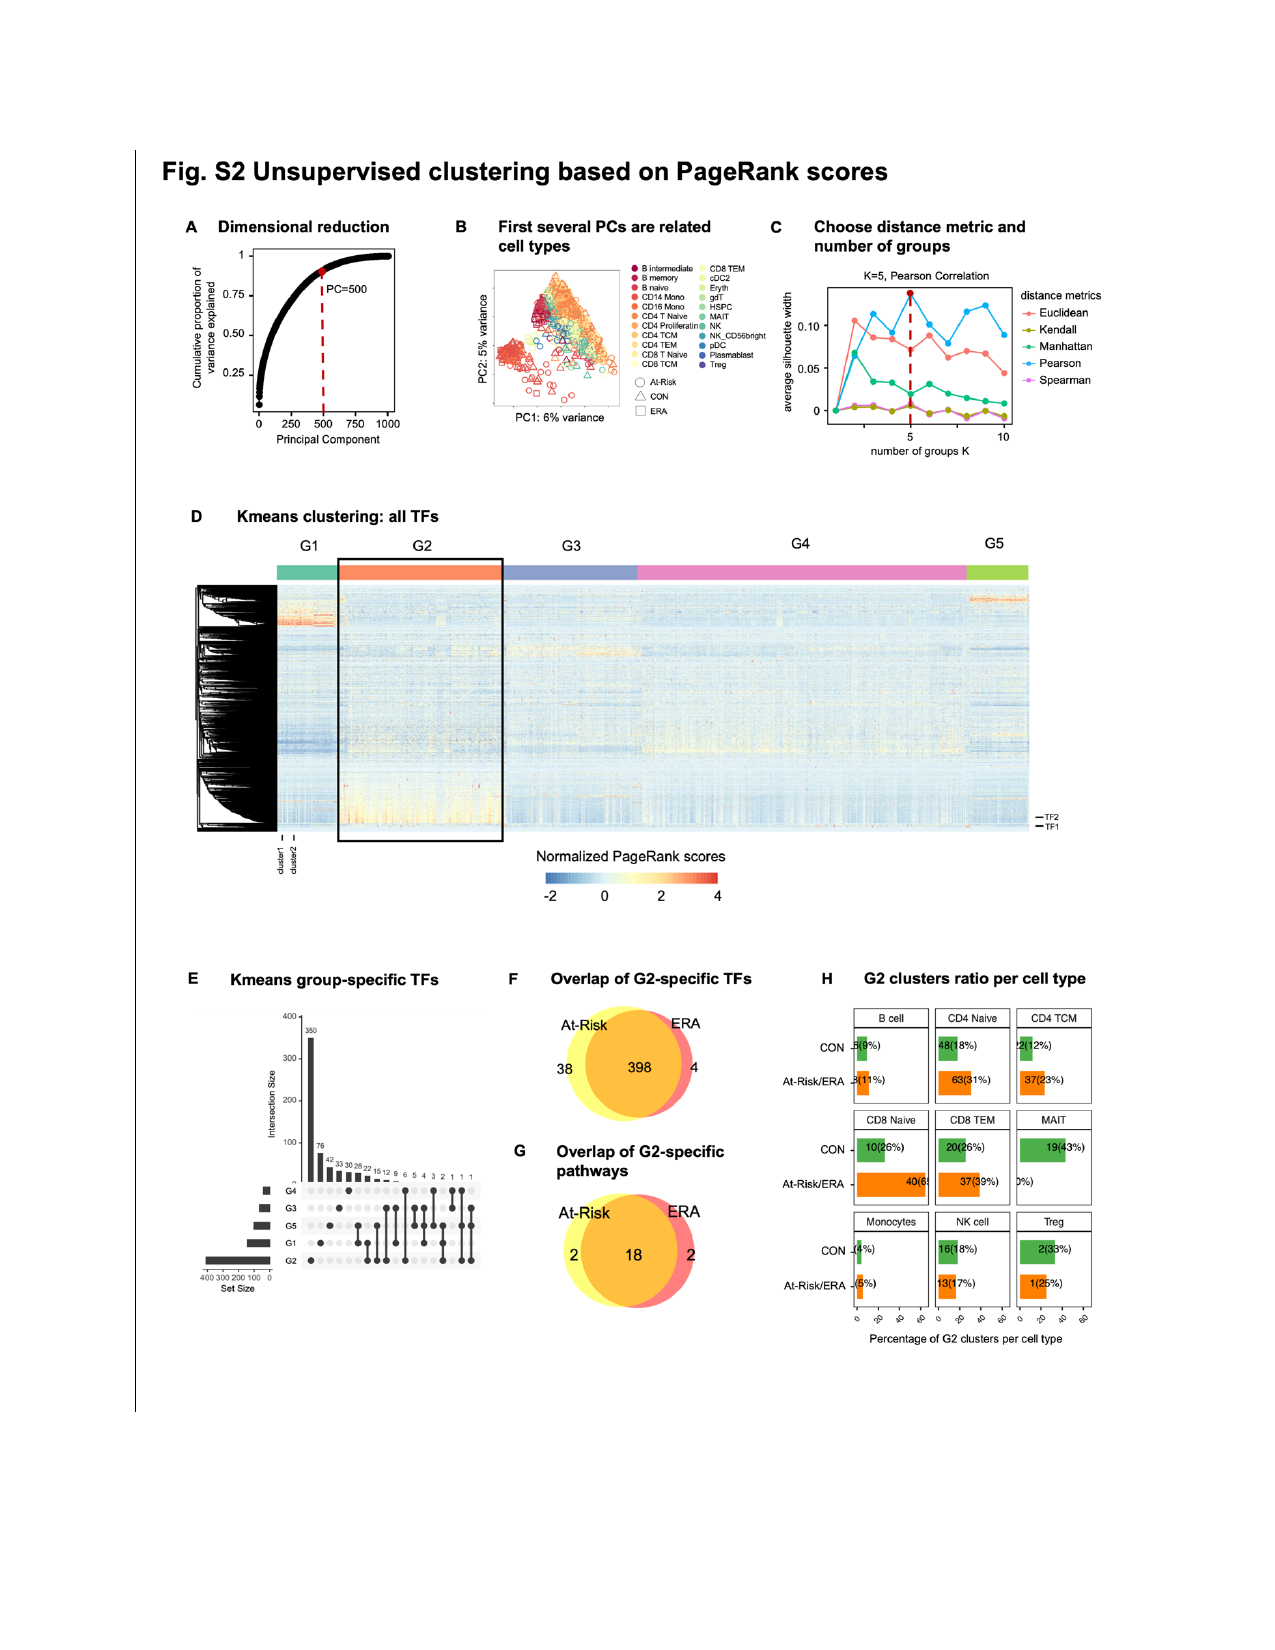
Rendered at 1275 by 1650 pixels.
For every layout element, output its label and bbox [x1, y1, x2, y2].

picture [150, 150, 1125, 1413]
